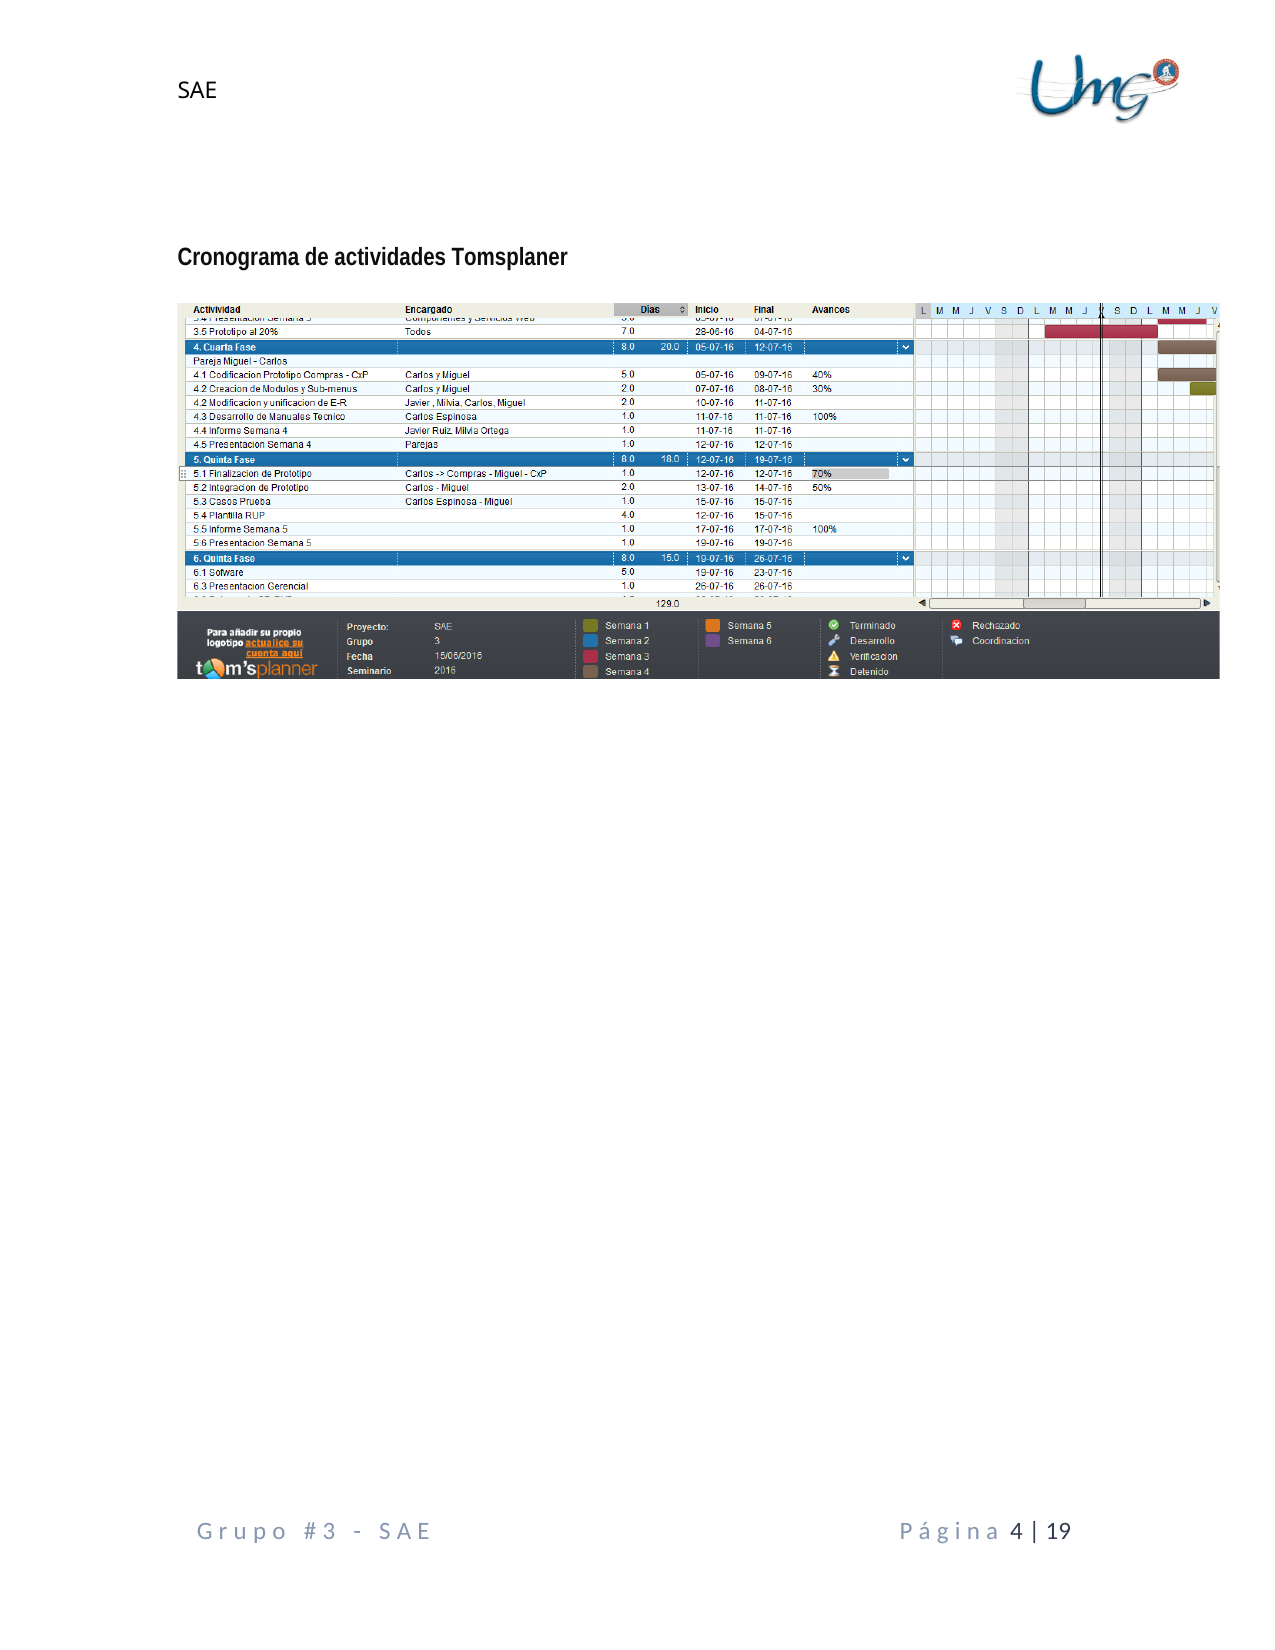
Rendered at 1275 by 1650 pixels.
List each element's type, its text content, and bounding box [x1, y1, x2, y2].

picture [177, 303, 1220, 679]
subtitle Cronograma de actividades Tomsplaner [177, 242, 1098, 271]
picture [1016, 42, 1183, 127]
